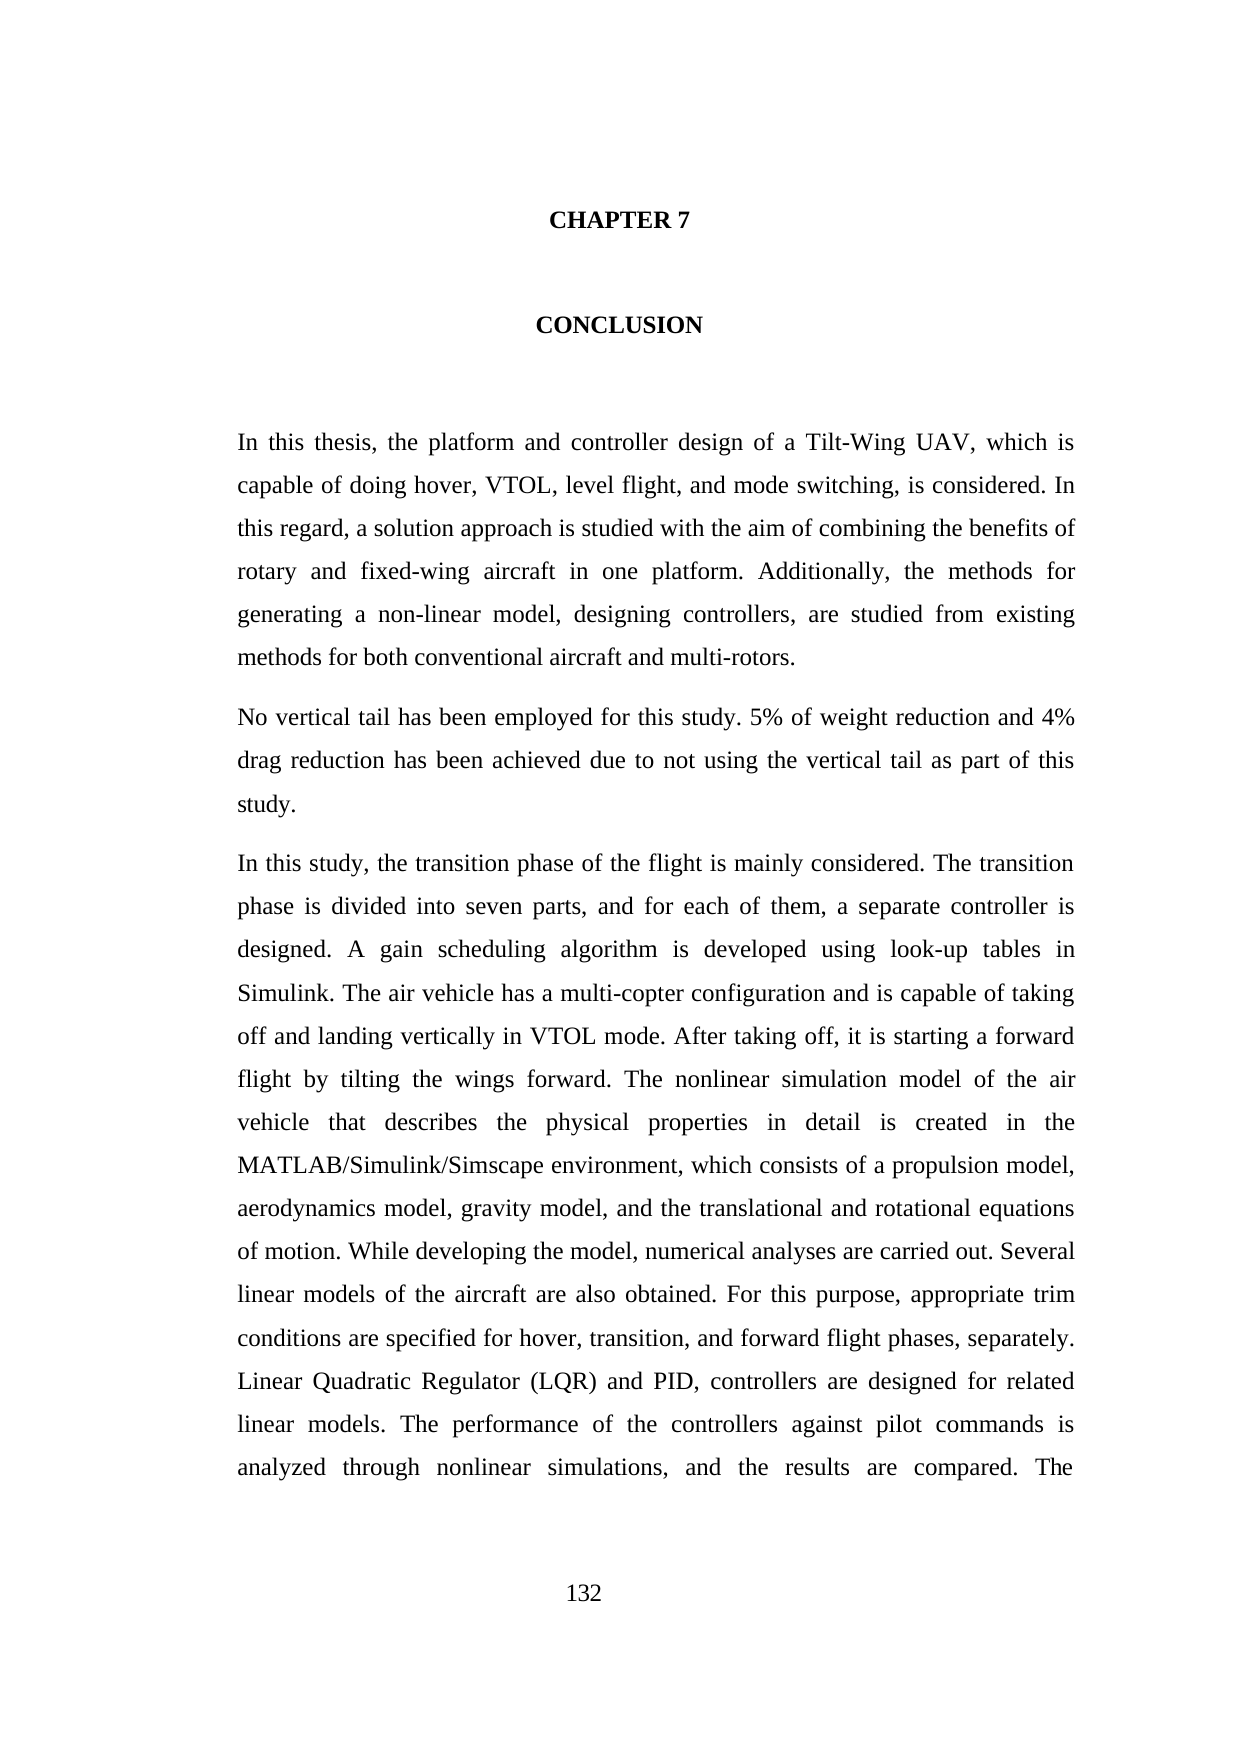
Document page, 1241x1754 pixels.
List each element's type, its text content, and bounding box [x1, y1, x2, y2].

text In this thesis, the platform and controller design of a Tilt-Wing UAV, which is capable of doing hover, VTOL, level flight, and mode switching, is considered. In this regard, a solution approach is studied with the aim of combining the benefits of rotary and fixed-wing aircraft in one platform. Additionally, the methods for generating a non-linear model, designing controllers, are studied from existing methods for both conventional aircraft and multi-rotors. [237, 427, 1076, 671]
text No vertical tail has been employed for this study. 5% of weight reduction and 4% drag reduction has been achieved due to not using the vertical tail as part of this study. [237, 702, 1076, 817]
subtitle CHAPTER 7 [145, 205, 1094, 234]
text In this study, the transition phase of the flight is mainly considered. The transition phase is divided into seven parts, and for each of them, a separate controller is designed. A gain scheduling algorithm is developed using look-up tables in Simulink. The air vehicle has a multi-copter configuration and is capable of taking off and landing vertically in VTOL mode. After taking off, it is starting a forward flight by tilting the wings forward. The nonlinear simulation model of the air vehicle that describes the physical properties in detail is created in the MATLAB/Simulink/Simscape environment, which consists of a propulsion model, aerodynamics model, gravity model, and the translational and rotational equations of motion. While developing the model, numerical analyses are carried out. Several linear models of the aircraft are also obtained. For this purpose, appropriate trim conditions are specified for hover, transition, and forward flight phases, separately. Linear Quadratic Regulator (LQR) and PID, controllers are designed for related linear models. The performance of the controllers against pilot commands is analyzed through nonlinear simulations, and the results are compared. The [237, 848, 1076, 1481]
text CONCLUSION [144, 311, 1094, 339]
